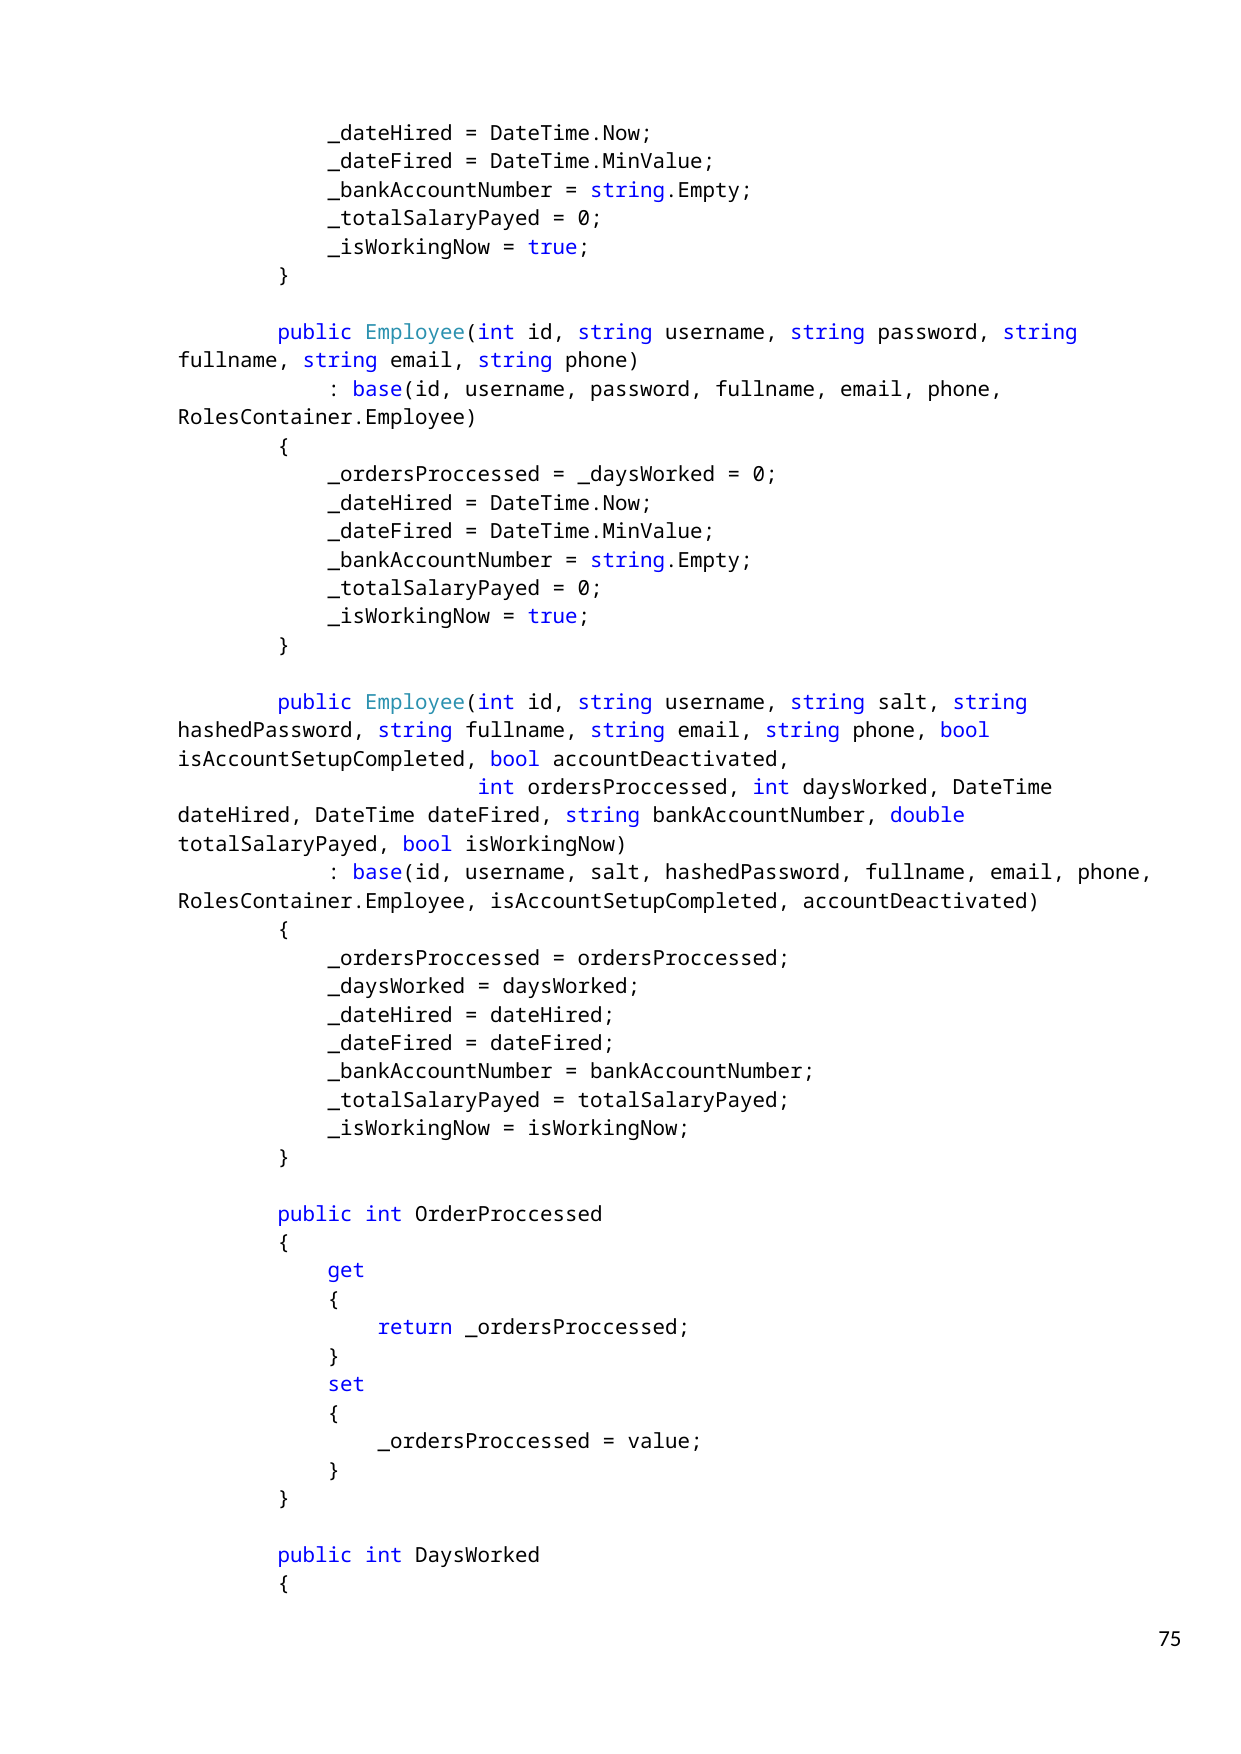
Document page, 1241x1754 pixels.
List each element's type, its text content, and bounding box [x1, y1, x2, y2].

text } [177, 260, 1181, 289]
text _isWorkingNow = true; [177, 232, 1181, 260]
text _ordersProccessed = ordersProccessed; [177, 943, 1181, 971]
text : base(id, username, password, fullname, email, phone, RolesContainer.Employee) [177, 374, 1181, 431]
text _dateFired = DateTime.MinValue; [177, 516, 1181, 545]
text public int DaysWorked [177, 1540, 1181, 1568]
text return _ordersProccessed; [177, 1312, 1181, 1341]
text _ordersProccessed = value; [177, 1426, 1181, 1455]
text } [177, 1483, 1181, 1512]
text { [177, 1227, 1181, 1256]
text public int OrderProccessed [177, 1199, 1181, 1227]
text _dateFired = DateTime.MinValue; [177, 147, 1181, 175]
text _dateHired = DateTime.Now; [177, 118, 1181, 147]
text } [177, 1455, 1181, 1483]
text _dateHired = DateTime.Now; [177, 488, 1181, 516]
text _isWorkingNow = isWorkingNow; [177, 1113, 1181, 1142]
text int ordersProccessed, int daysWorked, DateTime dateHired, DateTime dateFired, string bankAccountNumber, double totalSalaryPayed, bool isWorkingNow) [177, 772, 1181, 857]
text { [177, 1568, 1181, 1597]
text { [177, 431, 1181, 459]
text : base(id, username, salt, hashedPassword, fullname, email, phone, RolesContainer.Employee, isAccountSetupCompleted, accountDeactivated) [177, 857, 1181, 914]
text public Employee(int id, string username, string password, string fullname, string email, string phone) [177, 317, 1181, 374]
text _isWorkingNow = true; [177, 602, 1181, 630]
text set [177, 1369, 1181, 1398]
text { [177, 1284, 1181, 1312]
text _daysWorked = daysWorked; [177, 971, 1181, 1000]
text _totalSalaryPayed = 0; [177, 203, 1181, 232]
text get [177, 1256, 1181, 1284]
text _bankAccountNumber = bankAccountNumber; [177, 1057, 1181, 1085]
text _ordersProccessed = _daysWorked = 0; [177, 459, 1181, 488]
text { [177, 914, 1181, 943]
text public Employee(int id, string username, string salt, string hashedPassword, string fullname, string email, string phone, bool isAccountSetupCompleted, bool accountDeactivated, [177, 687, 1181, 772]
text } [177, 1142, 1181, 1170]
text _totalSalaryPayed = totalSalaryPayed; [177, 1085, 1181, 1113]
text _bankAccountNumber = string.Empty; [177, 545, 1181, 573]
text _bankAccountNumber = string.Empty; [177, 175, 1181, 203]
text _dateHired = dateHired; [177, 1000, 1181, 1028]
text _totalSalaryPayed = 0; [177, 573, 1181, 602]
text } [177, 1341, 1181, 1369]
text { [177, 1398, 1181, 1426]
text } [177, 630, 1181, 658]
text _dateFired = dateFired; [177, 1028, 1181, 1057]
